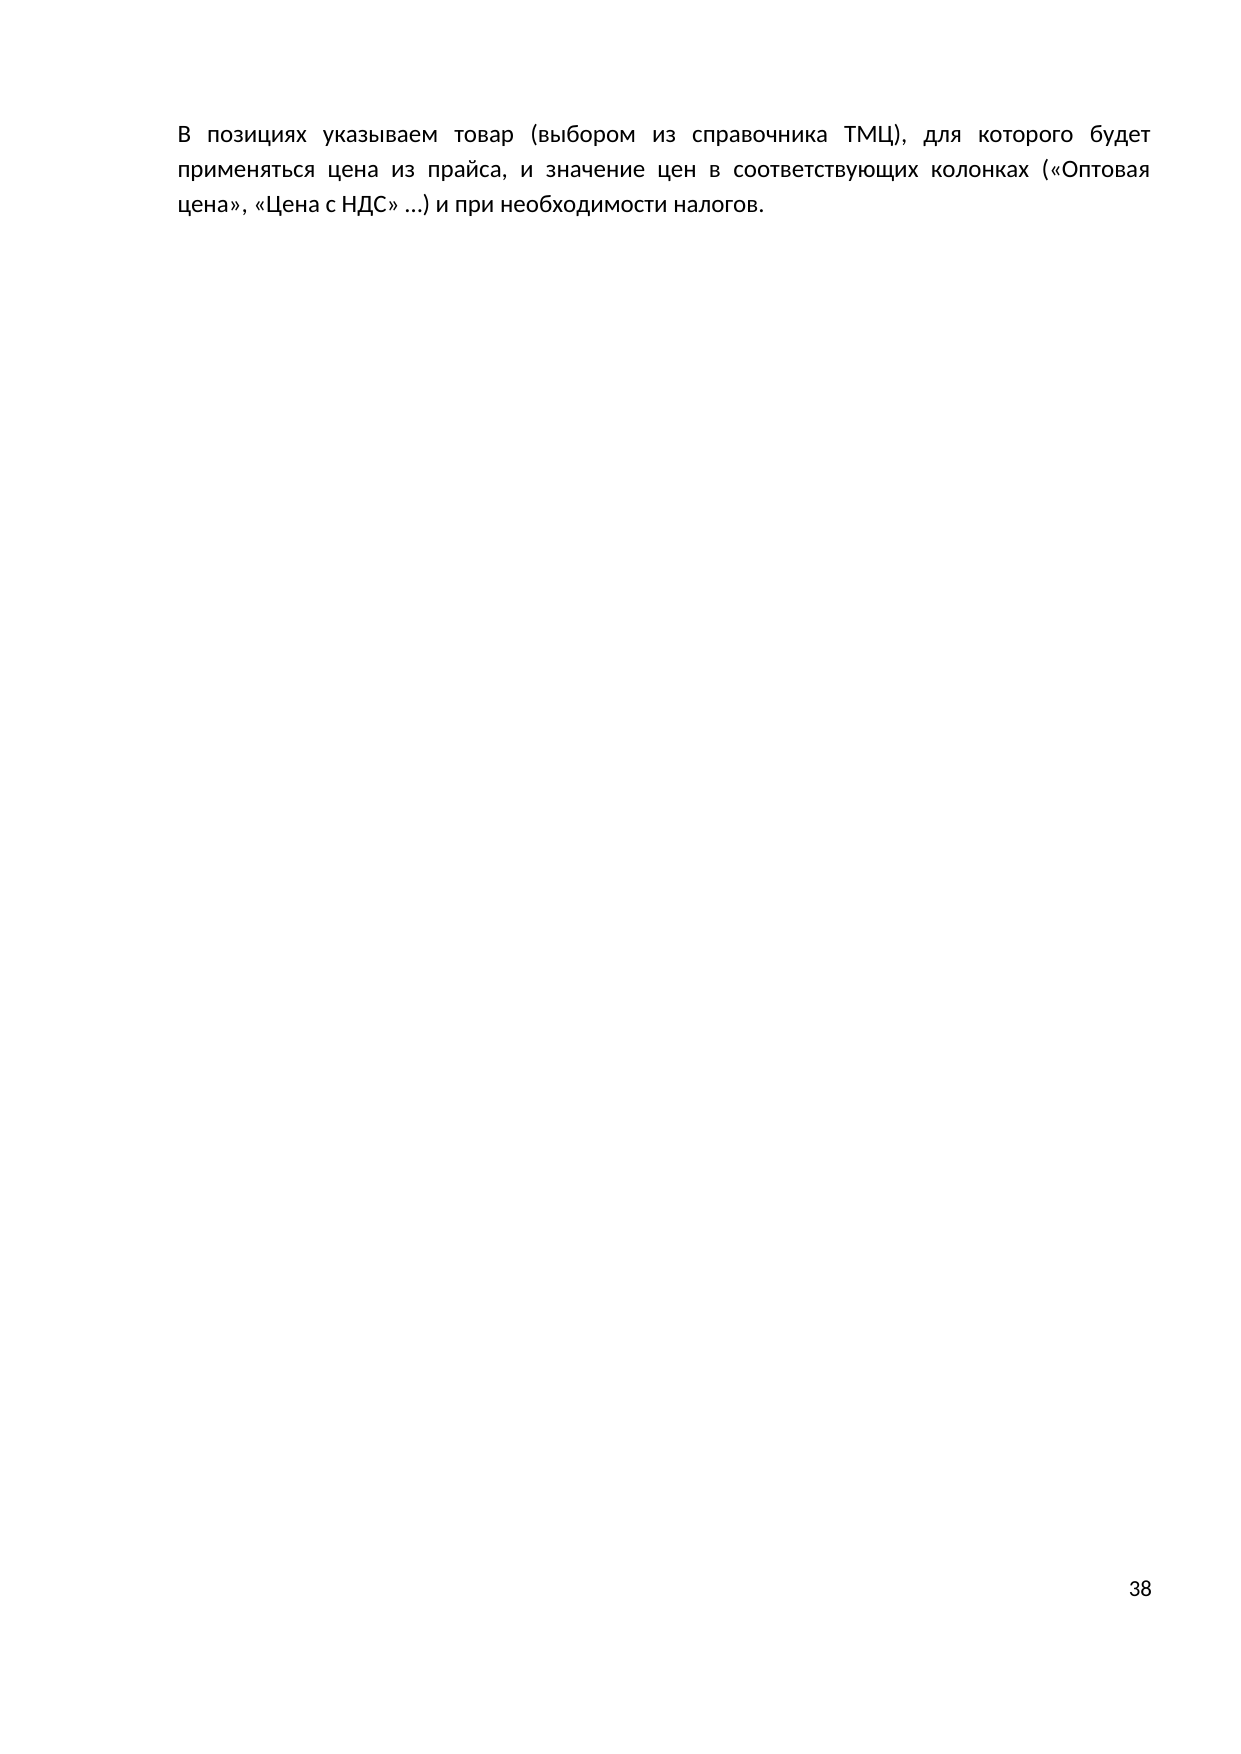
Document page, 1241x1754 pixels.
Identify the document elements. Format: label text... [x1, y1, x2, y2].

text В позициях указываем товар (выбором из справочника ТМЦ), для которого будет применяться цена из прайса, и значение цен в соответствующих колонках («Оптовая цена», «Цена с НДС» …) и при необходимости налогов. [177, 118, 1152, 219]
